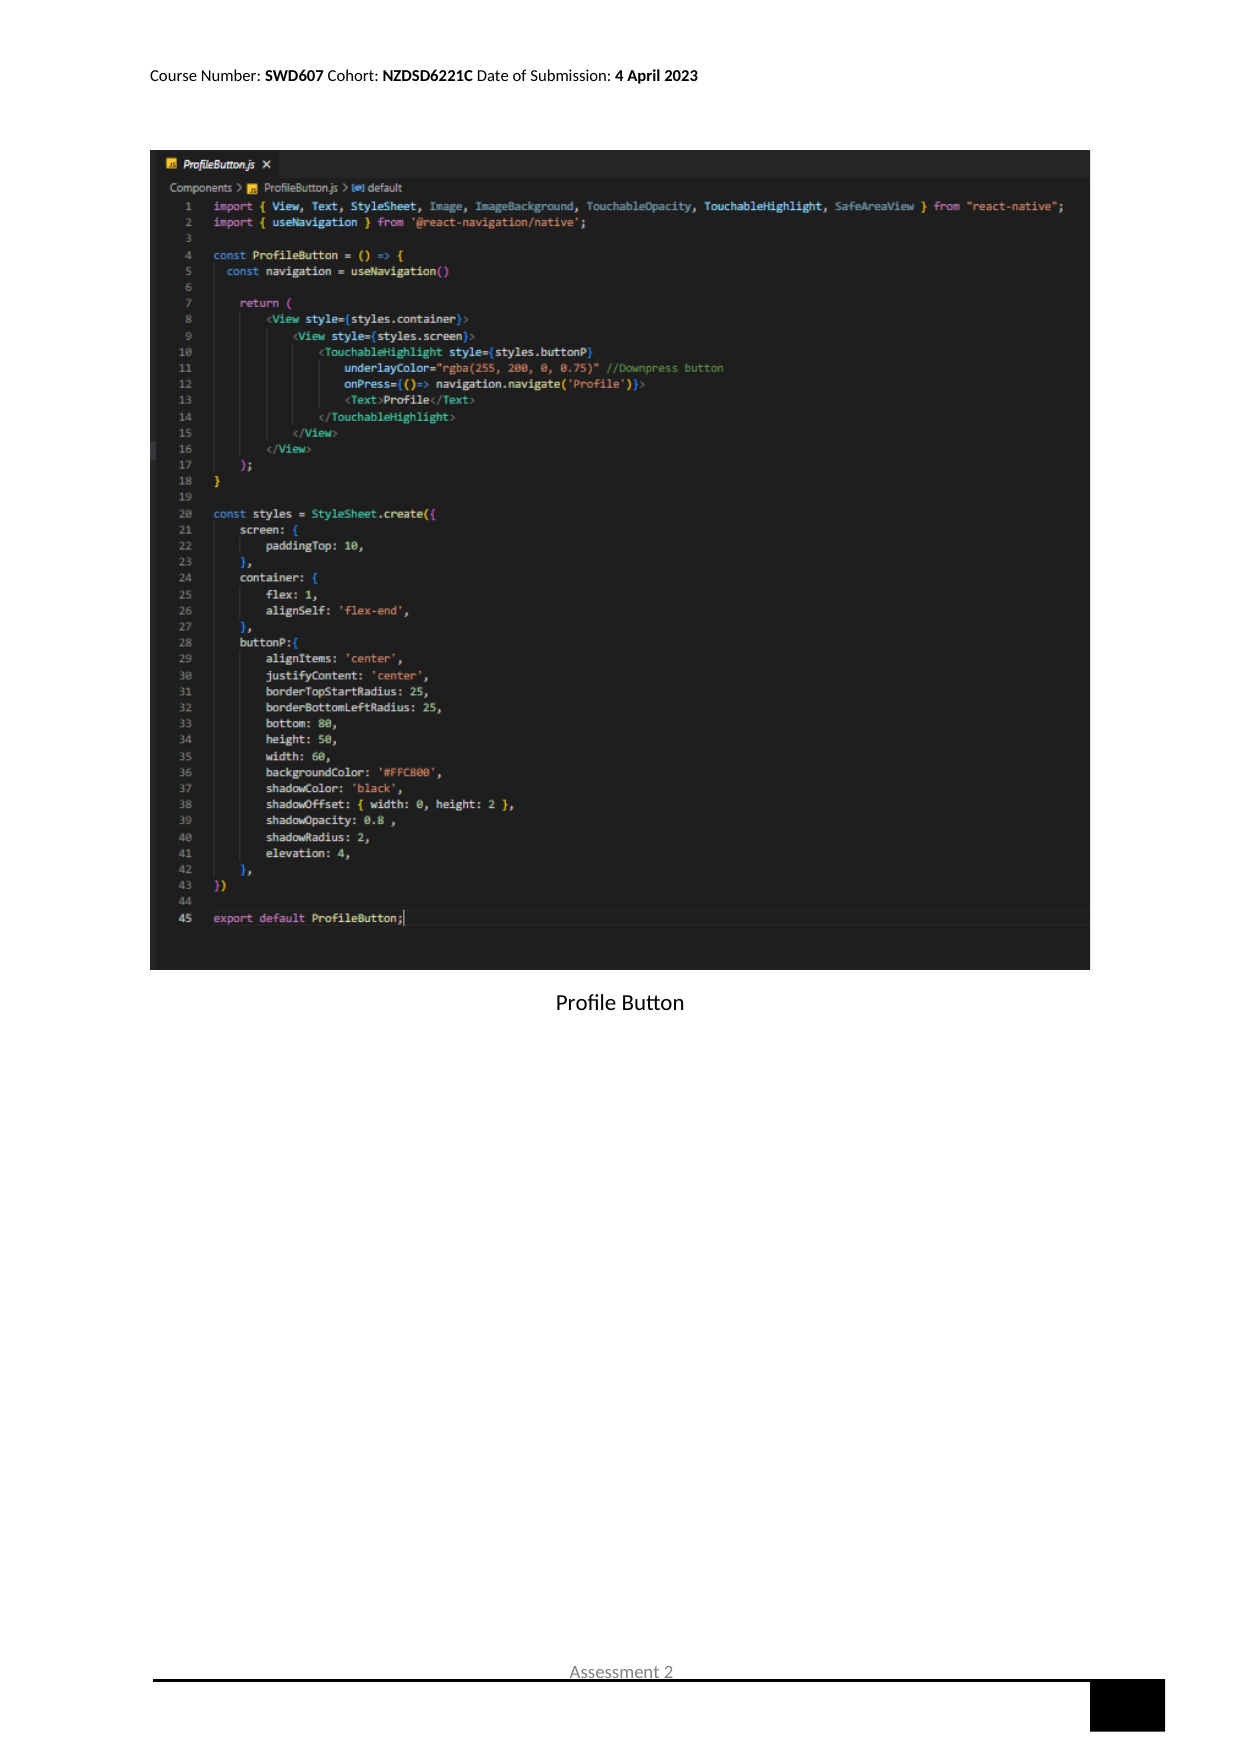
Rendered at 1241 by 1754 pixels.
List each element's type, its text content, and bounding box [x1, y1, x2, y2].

picture [150, 150, 1091, 970]
text Profile Button [150, 988, 1090, 1016]
